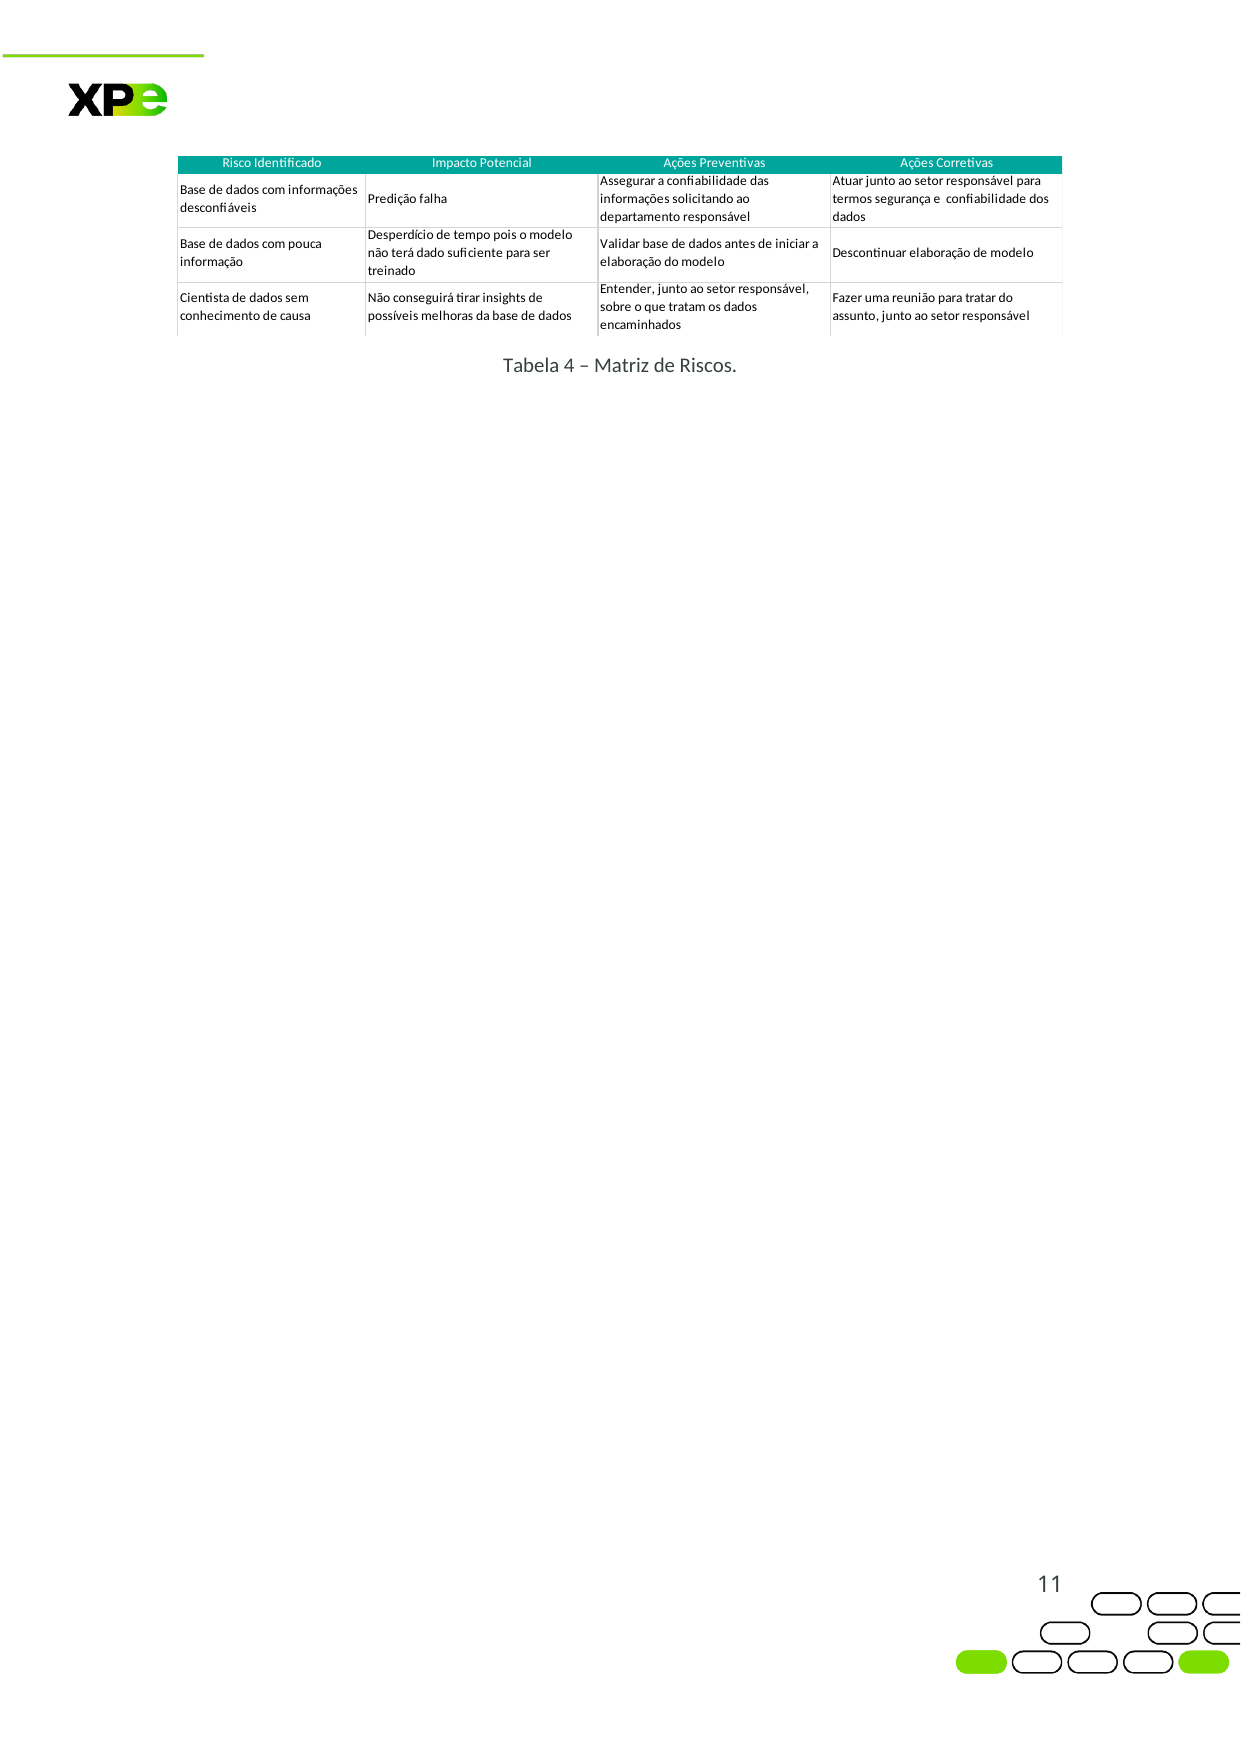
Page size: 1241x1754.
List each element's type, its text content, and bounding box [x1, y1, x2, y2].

picture [2, 51, 205, 148]
picture [955, 1592, 1241, 1674]
text Tabela 4 – Matriz de Riscos. [177, 352, 1063, 378]
